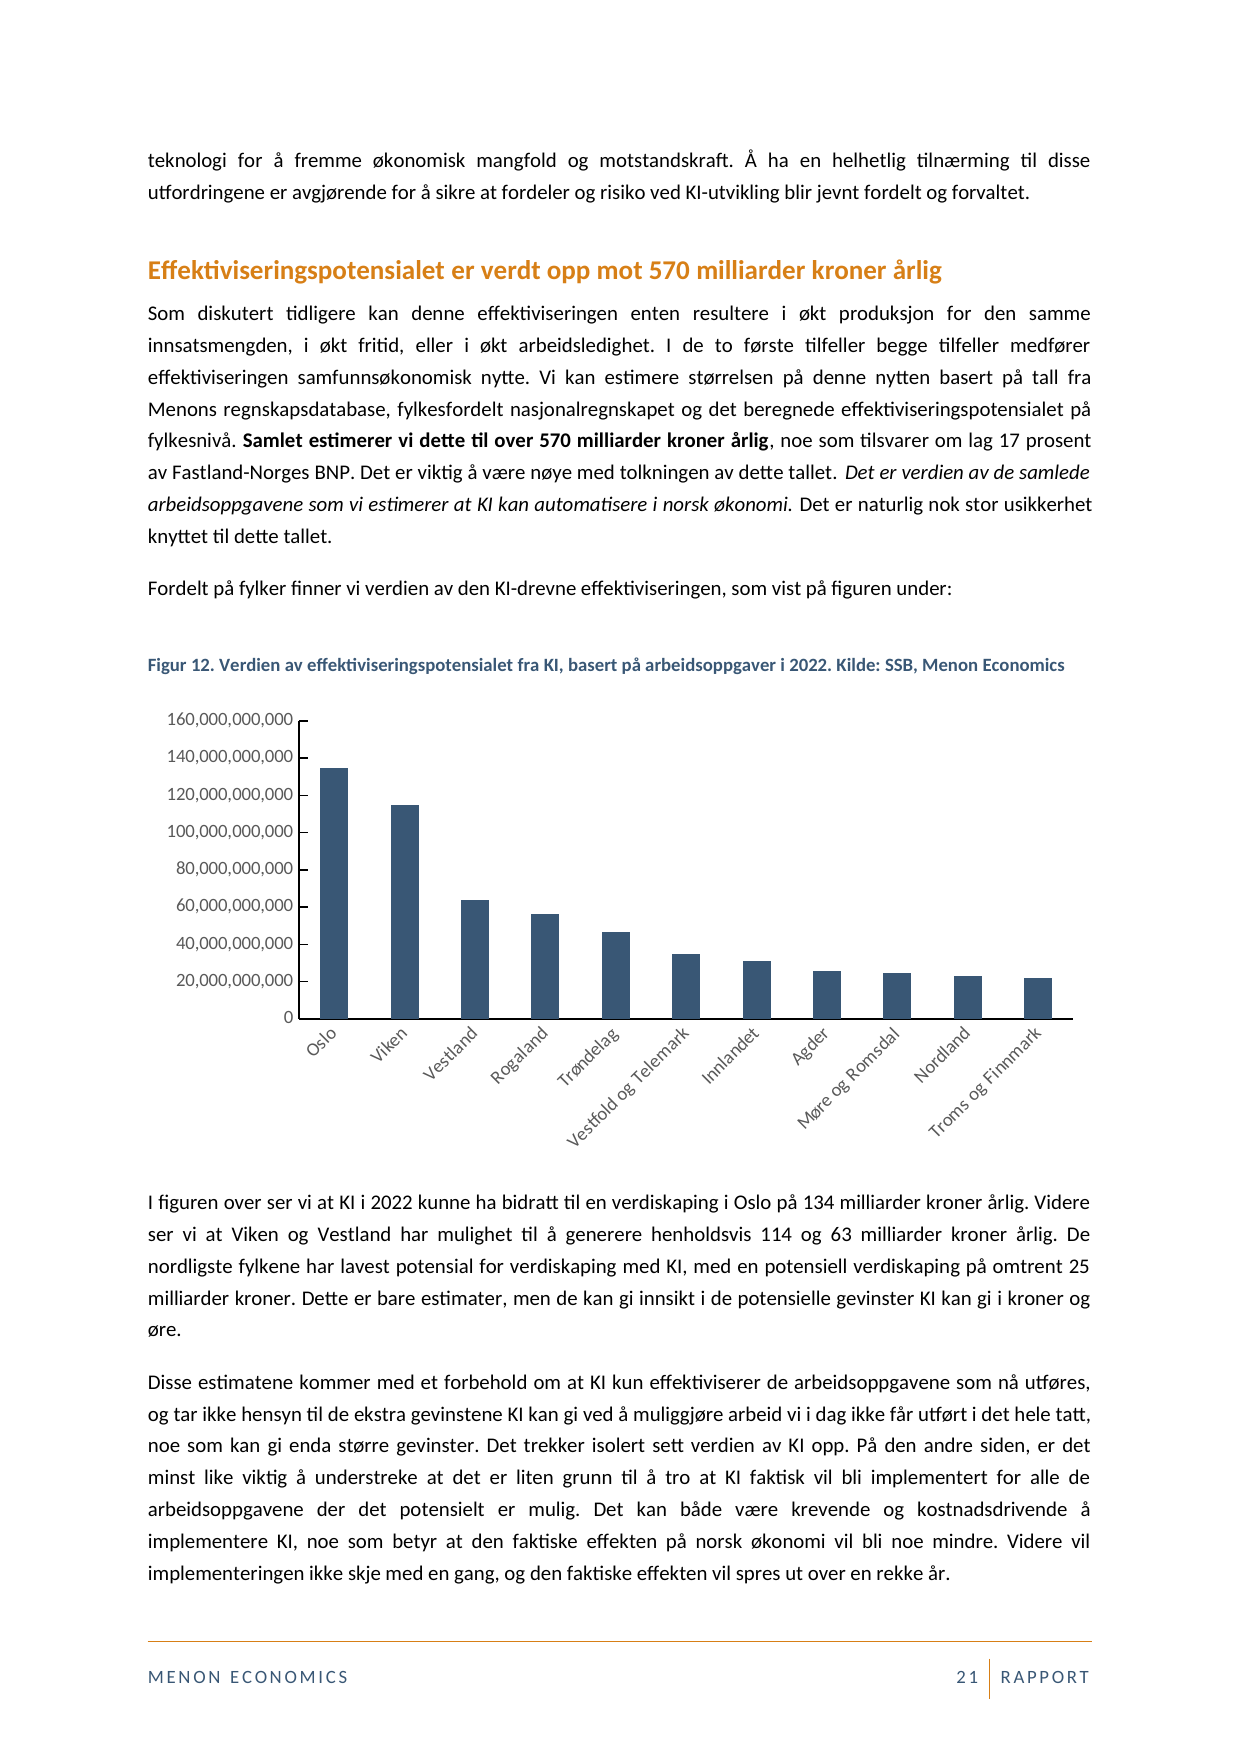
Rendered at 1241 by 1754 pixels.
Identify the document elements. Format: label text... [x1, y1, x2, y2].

text I figuren over ser vi at KI i 2022 kunne ha bidratt til en verdiskaping i Oslo på 134 milliarder kroner årlig. Videre ser vi at Viken og Vestland har mulighet til å generere henholdsvis 114 og 63 milliarder kroner årlig. De nordligste fylkene har lavest potensial for verdiskaping med KI, med en potensiell verdiskaping på omtrent 25 milliarder kroner. Dette er bare estimater, men de kan gi innsikt i de potensielle gevinster KI kan gi i kroner og øre. [148, 1189, 1092, 1342]
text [148, 148, 1092, 205]
text Figur 12. Verdien av effektiviseringspotensialet fra KI, basert på arbeidsoppgaver i 2022. Kilde: SSB, Menon Economics [148, 653, 1092, 676]
text Disse estimatene kommer med et forbehold om at KI kun effektiviserer de arbeidsoppgavene som nå utføres, og tar ikke hensyn til de ekstra gevinstene KI kan gi ved å muliggjøre arbeid vi i dag ikke får utført i det hele tatt, noe som kan gi enda større gevinster. Det trekker isolert sett verdien av KI opp. På den andre siden, er det minst like viktig å understreke at det er liten grunn til å tro at KI faktisk vil bli implementert for alle de arbeidsoppgavene der det potensielt er mulig. Det kan både være krevende og kostnadsdrivende å implementere KI, noe som betyr at den faktiske effekten på norsk økonomi vil bli noe mindre. Videre vil implementeringen ikke skje med en gang, og den faktiske effekten vil spres ut over en rekke år. [148, 1369, 1092, 1585]
subtitle Effektiviseringspotensialet er verdt opp mot 570 milliarder kroner årlig [148, 253, 1092, 286]
text Som diskutert tidligere kan denne effektiviseringen enten resultere i økt produksjon for den samme innsatsmengden, i økt fritid, eller i økt arbeidsledighet. I de to første tilfeller begge tilfeller medfører effektiviseringen samfunnsøkonomisk nytte. Vi kan estimere størrelsen på denne nytten basert på tall fra Menons regnskapsdatabase, fylkesfordelt nasjonalregnskapet og det beregnede effektiviseringspotensialet på fylkesnivå. Samlet estimerer vi dette til over 570 milliarder kroner årlig, noe som tilsvarer om lag 17 prosent av Fastland-Norges BNP. Det er viktig å være nøye med tolkningen av dette tallet. Det er verdien av de samlede arbeidsoppgavene som vi estimerer at KI kan automatisere i norsk økonomi. Det er naturlig nok stor usikkerhet knyttet til dette tallet. [148, 300, 1092, 548]
text Fordelt på fylker finner vi verdien av den KI-drevne effektiviseringen, som vist på figuren under: [148, 575, 1092, 601]
